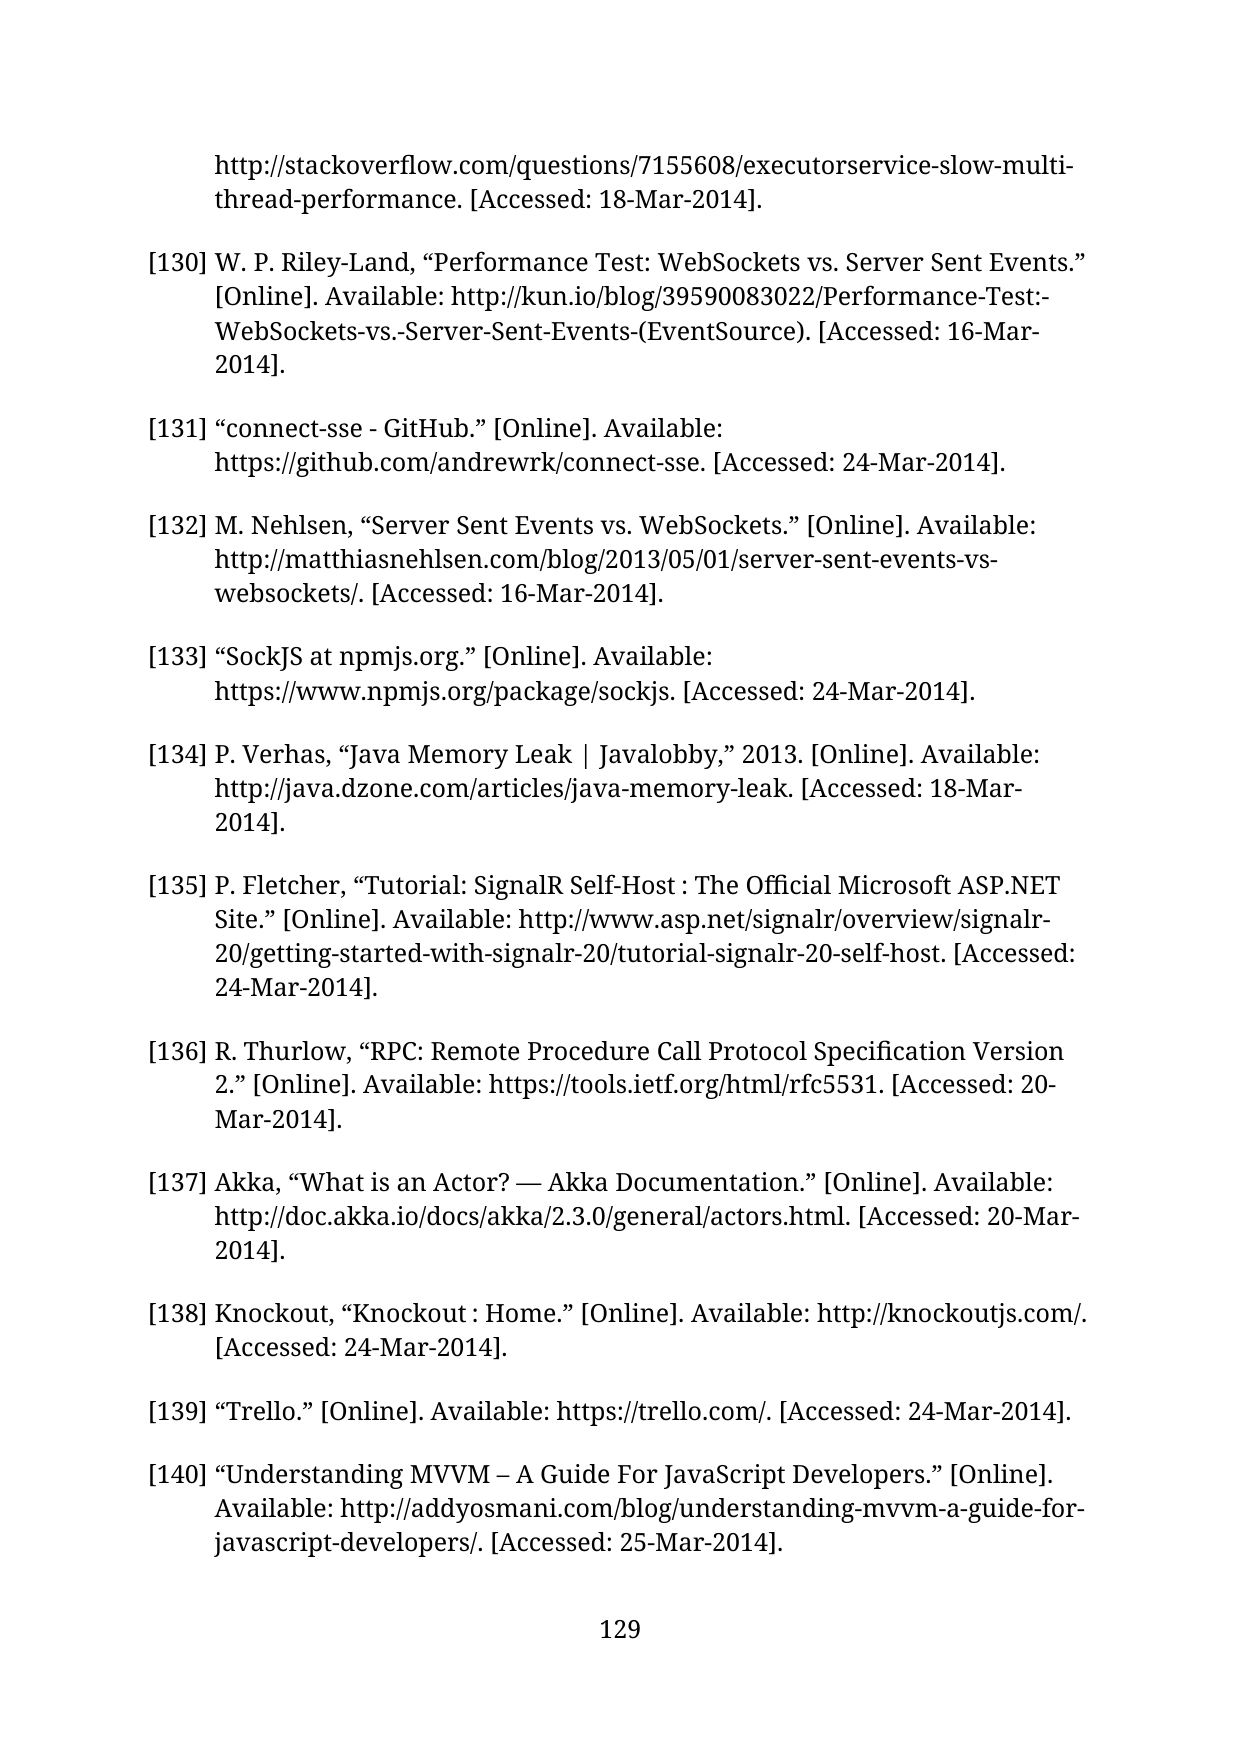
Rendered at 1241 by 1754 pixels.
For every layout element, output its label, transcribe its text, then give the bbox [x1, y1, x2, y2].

text [137] Akka, “What is an Actor? — Akka Documentation.” [Online]. Available: http://doc.akka.io/docs/akka/2.3.0/general/actors.html. [Accessed: 20-Mar-2014]. [148, 1164, 1092, 1267]
text [135] P. Fletcher, “Tutorial: SignalR Self-Host : The Official Microsoft ASP.NET Site.” [Online]. Available: http://www.asp.net/signalr/overview/signalr-20/getting-started-with-signalr-20/tutorial-signalr-20-self-host. [Accessed: 24-Mar-2014]. [148, 868, 1092, 1004]
text [132] M. Nehlsen, “Server Sent Events vs. WebSockets.” [Online]. Available: http://matthiasnehlsen.com/blog/2013/05/01/server-sent-events-vs-websockets/. [Accessed: 16-Mar-2014]. [148, 508, 1092, 610]
text [139] “Trello.” [Online]. Available: https://trello.com/. [Accessed: 24-Mar-2014]. [148, 1393, 1092, 1427]
text [131] “connect-sse - GitHub.” [Online]. Available: https://github.com/andrewrk/connect-sse. [Accessed: 24-Mar-2014]. [148, 410, 1092, 478]
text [148, 148, 1092, 216]
text [133] “SockJS at npmjs.org.” [Online]. Available: https://www.npmjs.org/package/sockjs. [Accessed: 24-Mar-2014]. [148, 639, 1092, 707]
text [134] P. Verhas, “Java Memory Leak | Javalobby,” 2013. [Online]. Available: http://java.dzone.com/articles/java-memory-leak. [Accessed: 18-Mar-2014]. [148, 736, 1092, 838]
text [140] “Understanding MVVM – A Guide For JavaScript Developers.” [Online]. Available: http://addyosmani.com/blog/understanding-mvvm-a-guide-for-javascript-developers/. [Accessed: 25-Mar-2014]. [148, 1456, 1092, 1558]
text [136] R. Thurlow, “RPC: Remote Procedure Call Protocol Specification Version 2.” [Online]. Available: https://tools.ietf.org/html/rfc5531. [Accessed: 20-Mar-2014]. [148, 1033, 1092, 1135]
text [138] Knockout, “Knockout : Home.” [Online]. Available: http://knockoutjs.com/. [Accessed: 24-Mar-2014]. [148, 1296, 1092, 1364]
text [130] W. P. Riley-Land, “Performance Test: WebSockets vs. Server Sent Events.” [Online]. Available: http://kun.io/blog/39590083022/Performance-Test:-WebSockets-vs.-Server-Sent-Events-(EventSource). [Accessed: 16-Mar-2014]. [148, 245, 1092, 381]
